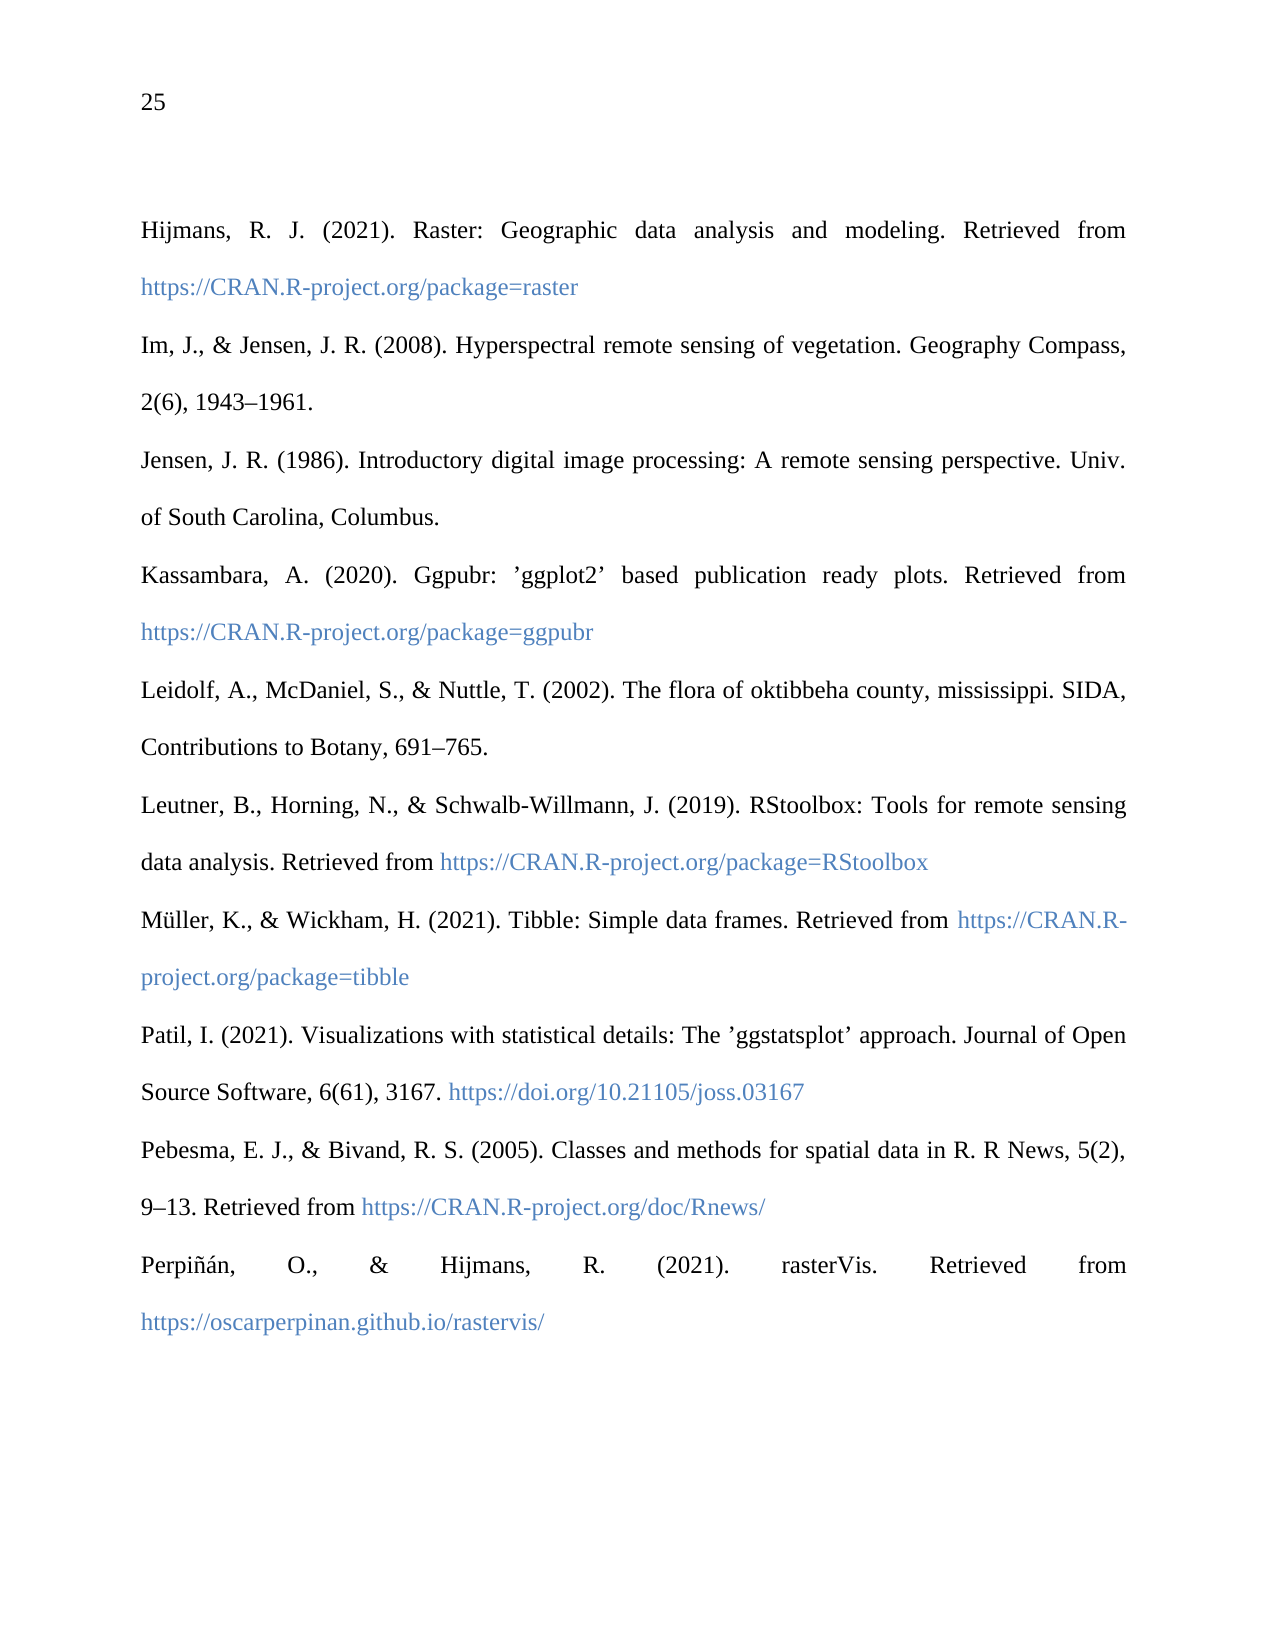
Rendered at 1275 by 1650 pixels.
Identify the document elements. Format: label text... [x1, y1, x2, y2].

text Perpiñán, O., & Hijmans, R. (2021). rasterVis. Retrieved from https://oscarperpinan.github.io/rastervis/ [141, 1250, 1127, 1336]
text Im, J., & Jensen, J. R. (2008). Hyperspectral remote sensing of vegetation. Geography Compass, 2(6), 1943–1961. [141, 330, 1127, 416]
text Jensen, J. R. (1986). Introductory digital image processing: A remote sensing perspective. Univ. of South Carolina, Columbus. [141, 445, 1127, 531]
text Pebesma, E. J., & Bivand, R. S. (2005). Classes and methods for spatial data in R. R News, 5(2), 9–13. Retrieved from https://CRAN.R-project.org/doc/Rnews/ [141, 1135, 1127, 1221]
text Hijmans, R. J. (2021). Raster: Geographic data analysis and modeling. Retrieved from https://CRAN.R-project.org/package=raster [141, 215, 1127, 301]
text Müller, K., & Wickham, H. (2021). Tibble: Simple data frames. Retrieved from https://CRAN.R-project.org/package=tibble [141, 905, 1127, 991]
text Patil, I. (2021). Visualizations with statistical details: The ’ggstatsplot’ approach. Journal of Open Source Software, 6(61), 3167. https://doi.org/10.21105/joss.03167 [141, 1020, 1127, 1106]
text Leidolf, A., McDaniel, S., & Nuttle, T. (2002). The flora of oktibbeha county, mississippi. SIDA, Contributions to Botany, 691–765. [141, 675, 1127, 761]
text Kassambara, A. (2020). Ggpubr: ’ggplot2’ based publication ready plots. Retrieved from https://CRAN.R-project.org/package=ggpubr [141, 560, 1127, 646]
text Leutner, B., Horning, N., & Schwalb-Willmann, J. (2019). RStoolbox: Tools for remote sensing data analysis. Retrieved from https://CRAN.R-project.org/package=RStoolbox [141, 790, 1127, 876]
